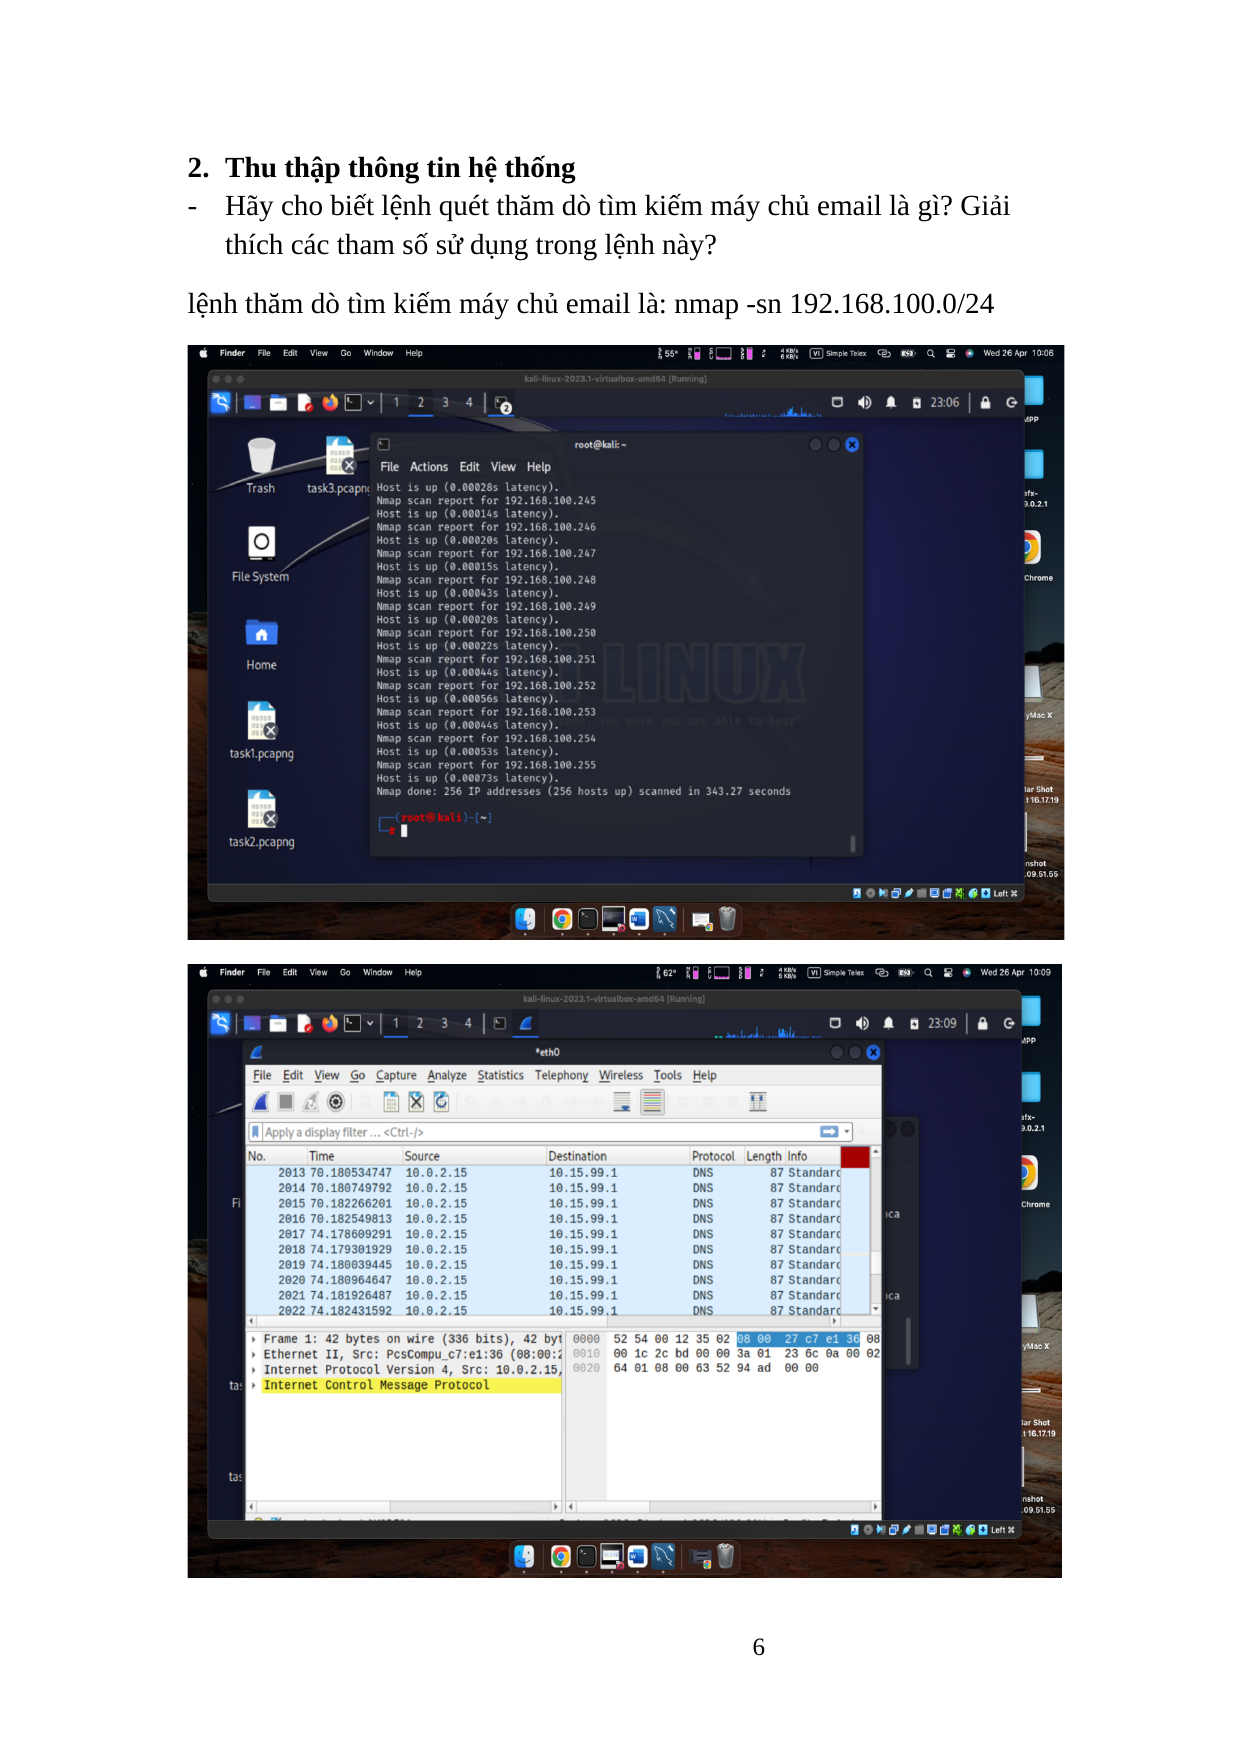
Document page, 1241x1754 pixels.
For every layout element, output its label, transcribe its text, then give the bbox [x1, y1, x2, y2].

text lệnh thăm dò tìm kiếm máy chủ email là: nmap -sn 192.168.100.0/24 [187, 286, 1053, 320]
picture [187, 345, 1065, 940]
picture [187, 964, 1062, 1578]
list Hãy cho biết lệnh quét thăm dò tìm kiếm máy chủ email là gì? Giải thích các tham số sử dụng trong lệnh này? [187, 188, 1053, 261]
list Thu thập thông tin hệ thống [187, 150, 1053, 183]
